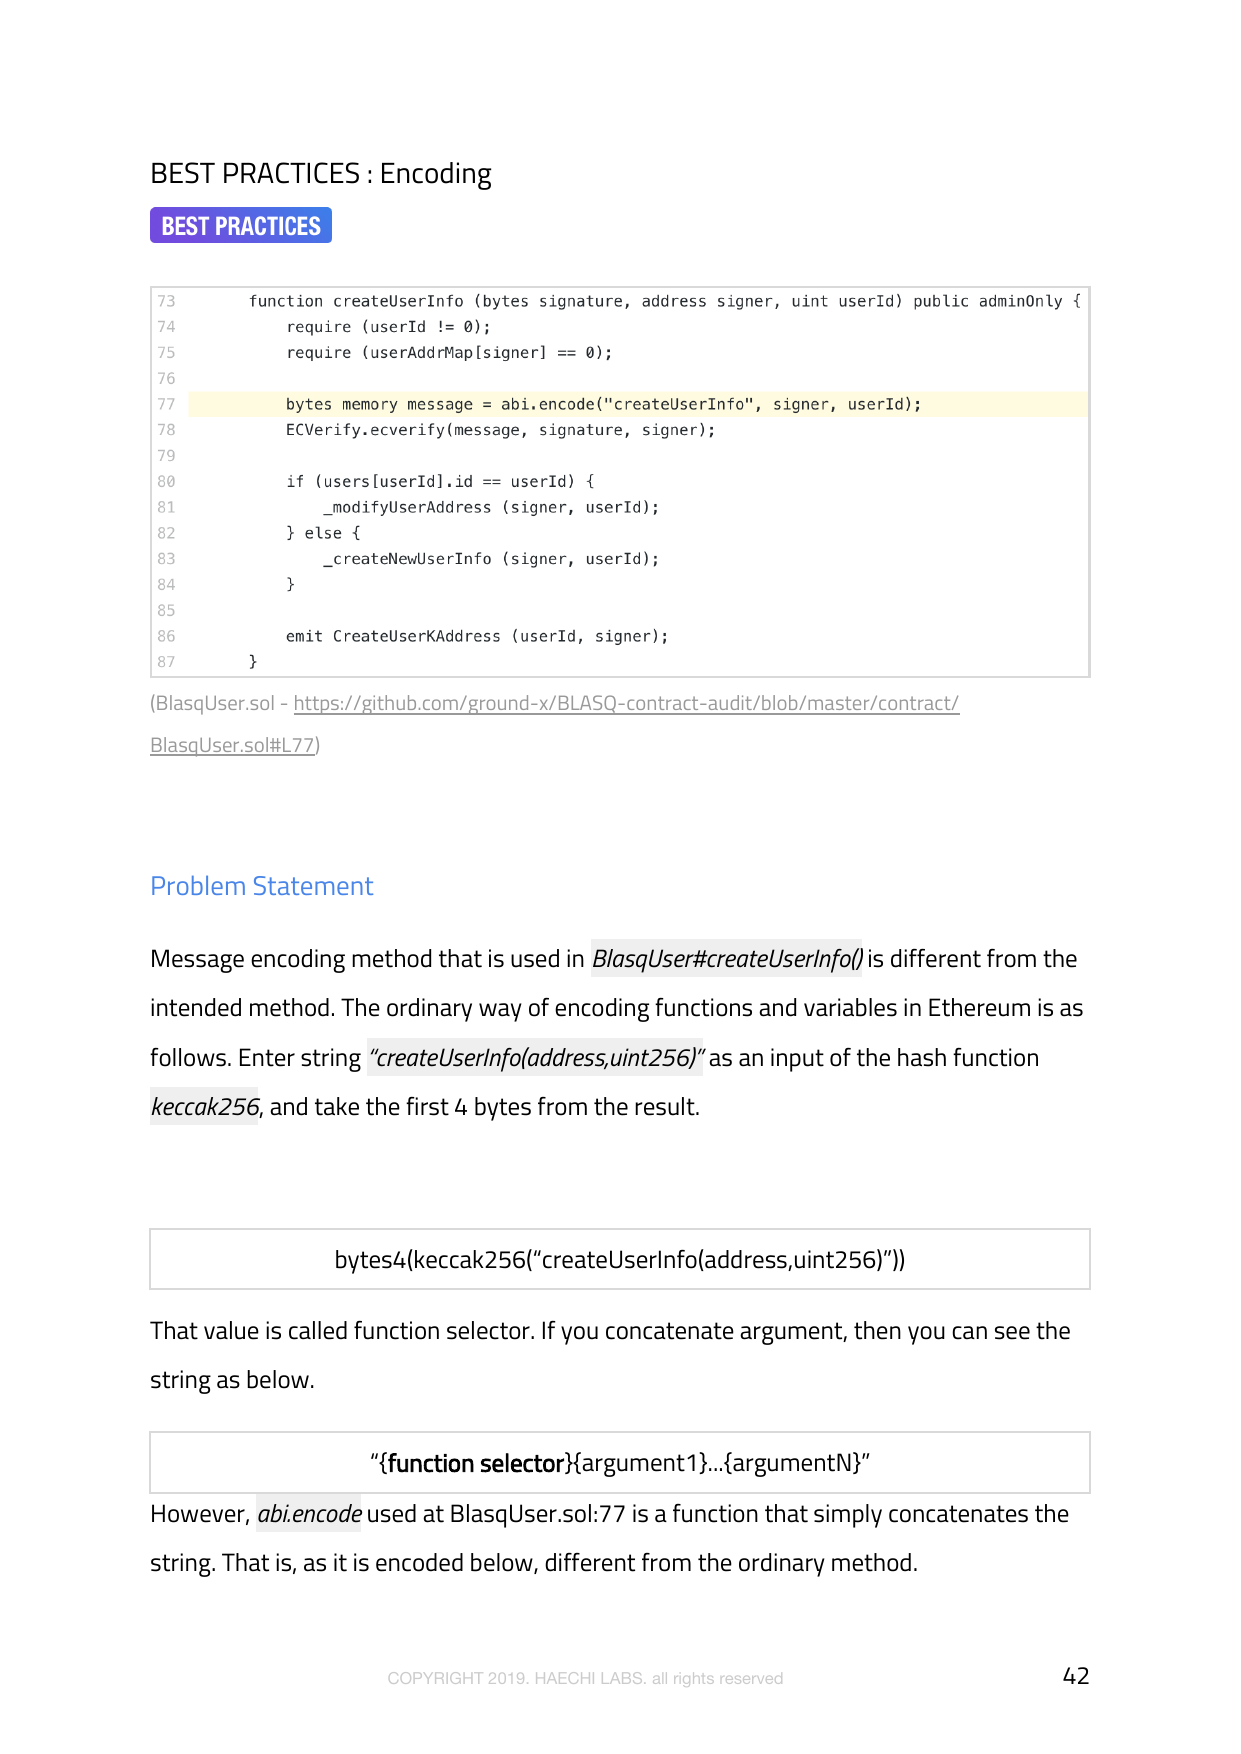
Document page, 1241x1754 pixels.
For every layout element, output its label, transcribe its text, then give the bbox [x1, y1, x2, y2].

subtitle Problem Statement [150, 864, 1090, 906]
text (BlasqUser.sol - https://github.com/ground-x/BLASQ-contract-audit/blob/master/contract/BlasqUser.sol#L77) [150, 678, 1090, 760]
text That value is called function selector. If you concatenate argument, then you can see the string as below. [150, 1311, 1090, 1399]
picture [150, 207, 332, 243]
text However, abi.encode used at BlasqUser.sol:77 is a function that simply concatenates the string. That is, as it is encoded below, different from the ordinary method. [150, 1494, 1090, 1581]
subtitle BEST PRACTICES : Encoding [150, 150, 1090, 252]
text Message encoding method that is used in BlasqUser#createUserInfo() is different from the intended method. The ordinary way of encoding functions and variables in Ethereum is as follows. Enter string “createUserInfo(address,uint256)” as an input of the hash function keccak256, and take the first 4 bytes from the result. [150, 939, 1090, 1125]
picture [152, 288, 1088, 676]
table_header “{function selector}{argument1}...{argumentN}” [151, 1433, 1089, 1492]
table_header bytes4(keccak256(“createUserInfo(address,uint256)”)) [151, 1230, 1089, 1288]
